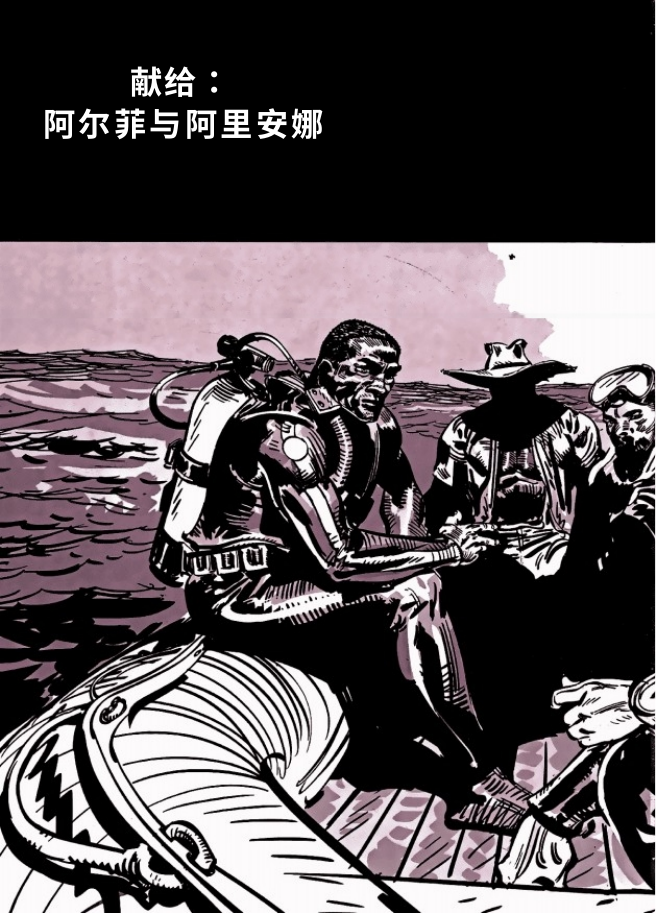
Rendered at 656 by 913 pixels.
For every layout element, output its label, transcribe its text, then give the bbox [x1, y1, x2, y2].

text 献给： [131, 66, 655, 102]
text 阿尔菲与阿里安娜 [43, 102, 655, 145]
picture [0, 0, 656, 913]
